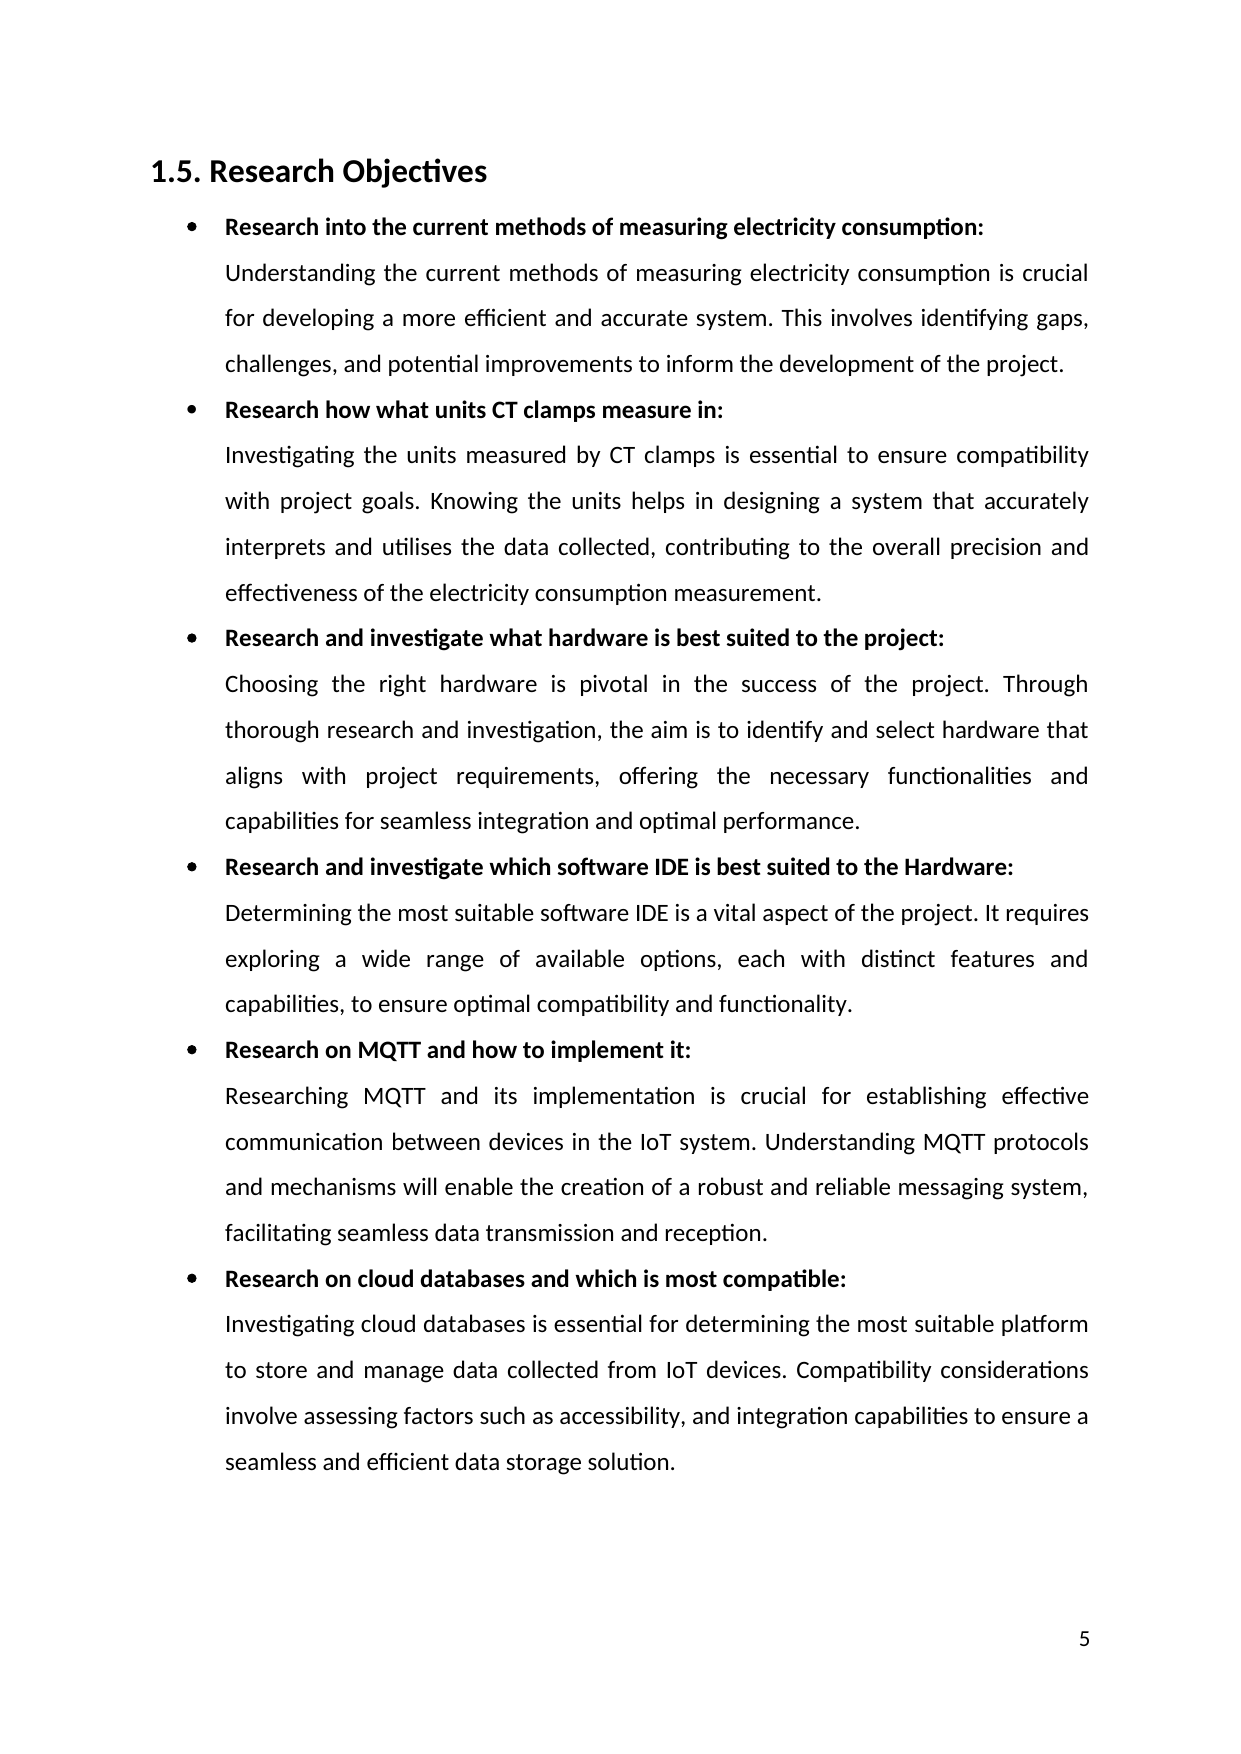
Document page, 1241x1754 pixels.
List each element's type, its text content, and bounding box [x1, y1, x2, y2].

list Researching MQTT and its implementation is crucial for establishing effective communication between devices in the IoT system. Understanding MQTT protocols and mechanisms will enable the creation of a robust and reliable messaging system, facilitating seamless data transmission and reception. [225, 1080, 1090, 1248]
list Investigating cloud databases is essential for determining the most suitable platform to store and manage data collected from IoT devices. Compatibility considerations involve assessing factors such as accessibility, and integration capabilities to ensure a seamless and efficient data storage solution. [225, 1308, 1090, 1476]
subtitle 1.5. Research Objectives [150, 150, 1090, 191]
list Investigating the units measured by CT clamps is essential to ensure compatibility with project goals. Knowing the units helps in designing a system that accurately interprets and utilises the data collected, contributing to the overall precision and effectiveness of the electricity consumption measurement. [225, 440, 1090, 607]
list Research on MQTT and how to implement it: [187, 1034, 1090, 1065]
list Research how what units CT clamps measure in: [187, 394, 1090, 424]
list Understanding the current methods of measuring electricity consumption is crucial for developing a more efficient and accurate system. This involves identifying gaps, challenges, and potential improvements to inform the development of the project. [225, 257, 1090, 379]
list Research and investigate which software IDE is best suited to the Hardware: [187, 851, 1090, 882]
list Choosing the right hardware is pivotal in the success of the project. Through thorough research and investigation, the aim is to identify and select hardware that aligns with project requirements, offering the necessary functionalities and capabilities for seamless integration and optimal performance. [225, 668, 1090, 836]
list Determining the most suitable software IDE is a vital aspect of the project. It requires exploring a wide range of available options, each with distinct features and capabilities, to ensure optimal compatibility and functionality. [225, 897, 1090, 1019]
list Research and investigate what hardware is best suited to the project: [187, 623, 1090, 653]
list Research into the current methods of measuring electricity consumption: [187, 211, 1090, 242]
list Research on cloud databases and which is most compatible: [187, 1263, 1090, 1293]
